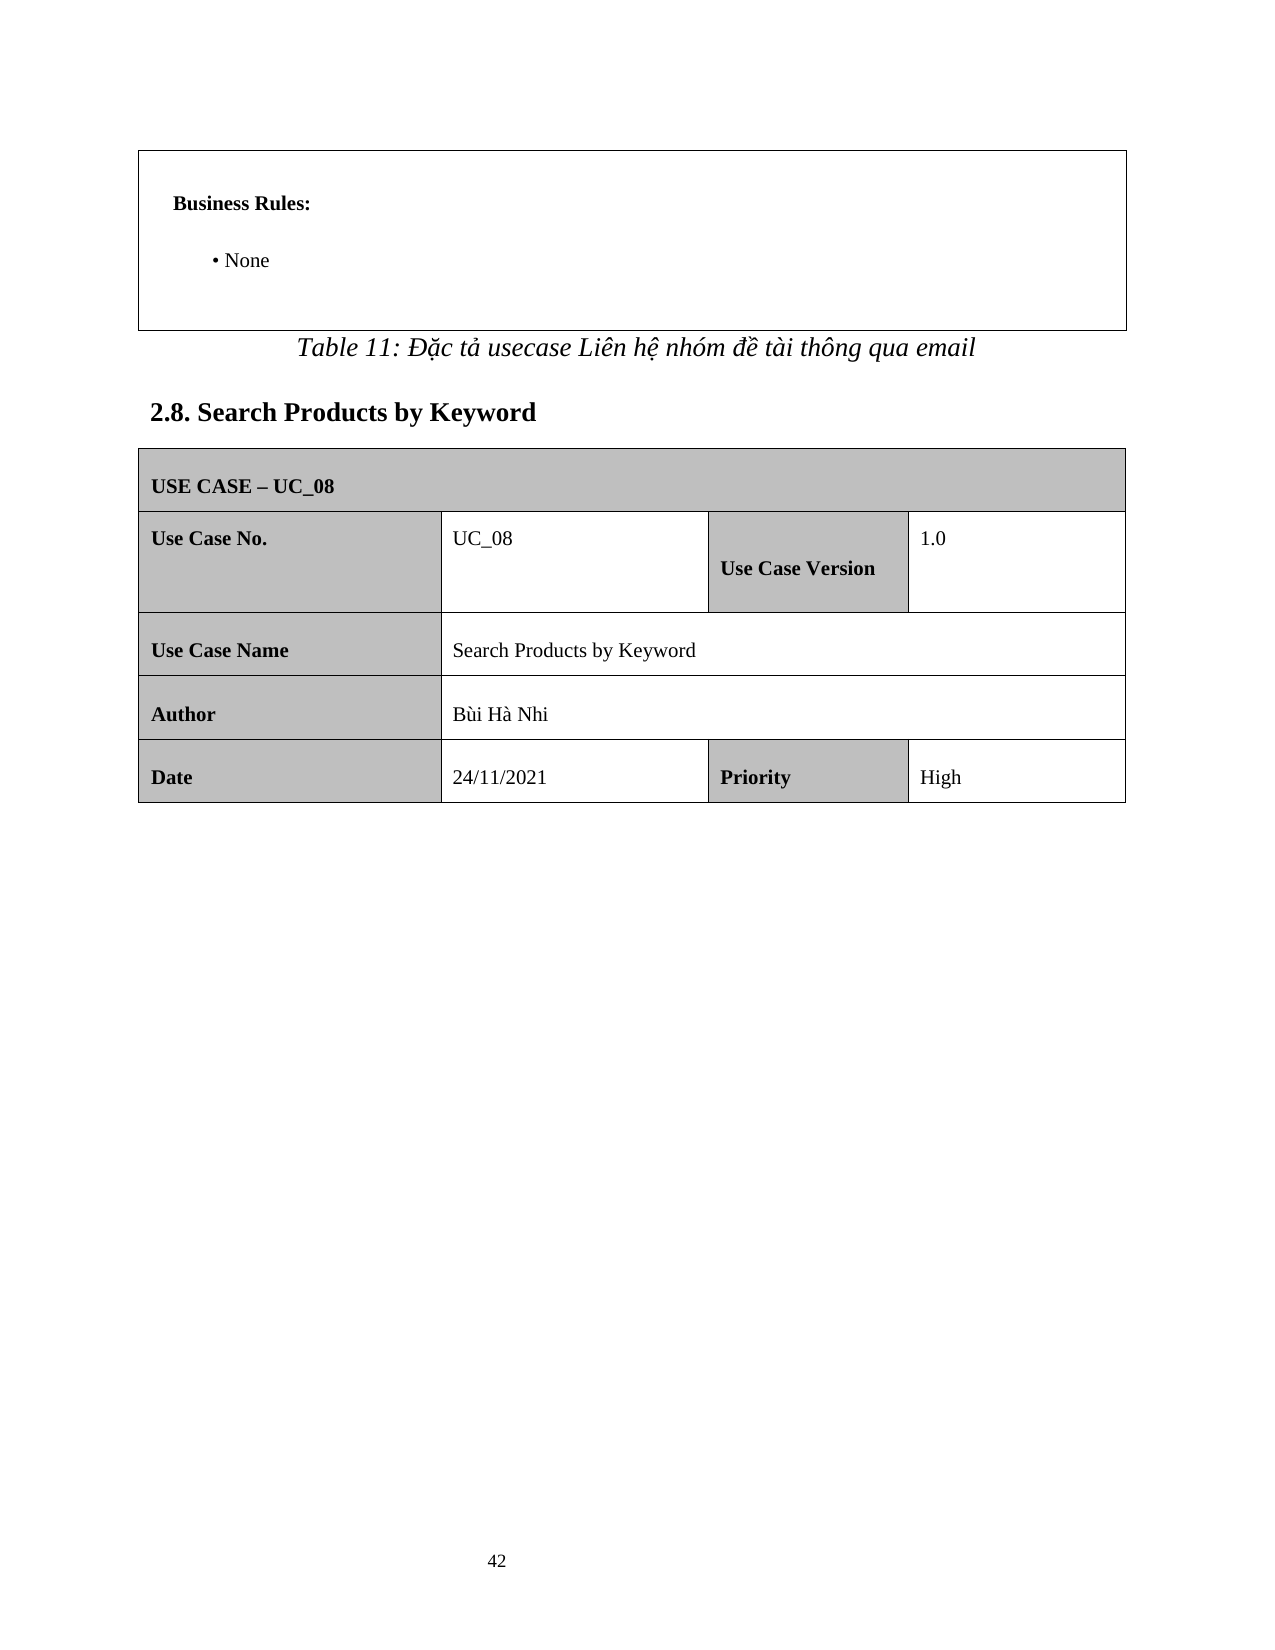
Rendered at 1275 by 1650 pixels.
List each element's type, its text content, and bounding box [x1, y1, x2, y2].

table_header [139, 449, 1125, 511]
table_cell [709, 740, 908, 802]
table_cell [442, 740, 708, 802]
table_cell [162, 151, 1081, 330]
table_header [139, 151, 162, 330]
text Table 11: Đặc tả usecase Liên hệ nhóm đề tài thông qua email [150, 331, 1125, 362]
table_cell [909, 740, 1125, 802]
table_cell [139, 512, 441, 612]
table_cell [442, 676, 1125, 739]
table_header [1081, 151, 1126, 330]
subtitle 2.8. Search Products by Keyword [150, 396, 1125, 427]
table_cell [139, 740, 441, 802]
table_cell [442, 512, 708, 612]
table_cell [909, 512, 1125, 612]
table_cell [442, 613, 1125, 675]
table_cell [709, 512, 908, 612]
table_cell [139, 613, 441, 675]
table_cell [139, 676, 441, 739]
